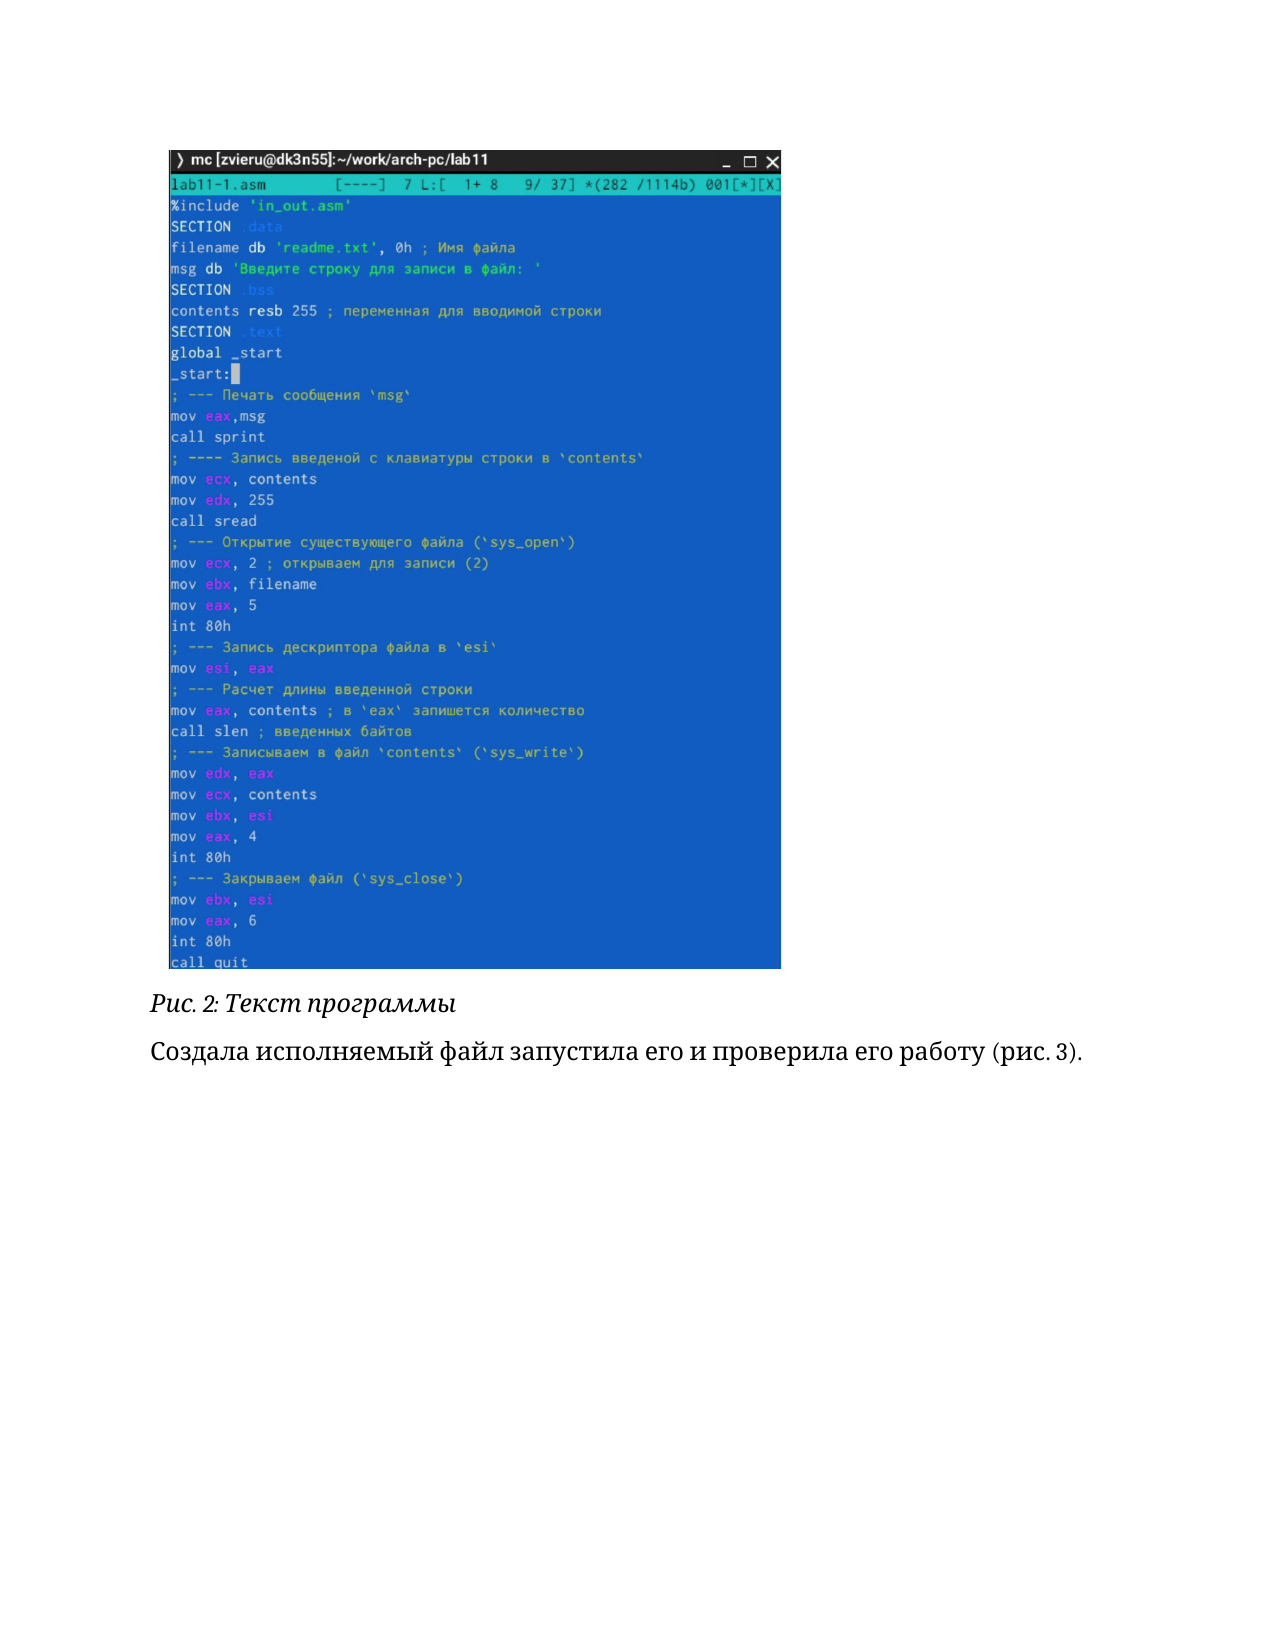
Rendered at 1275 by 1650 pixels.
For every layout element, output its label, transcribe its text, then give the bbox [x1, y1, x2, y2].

text Рис. 2: Текст программы [150, 990, 1125, 1019]
text Создала исполняемый файл запустила его и проверила его работу (рис. 3). [150, 1037, 1125, 1066]
picture [168, 150, 782, 969]
